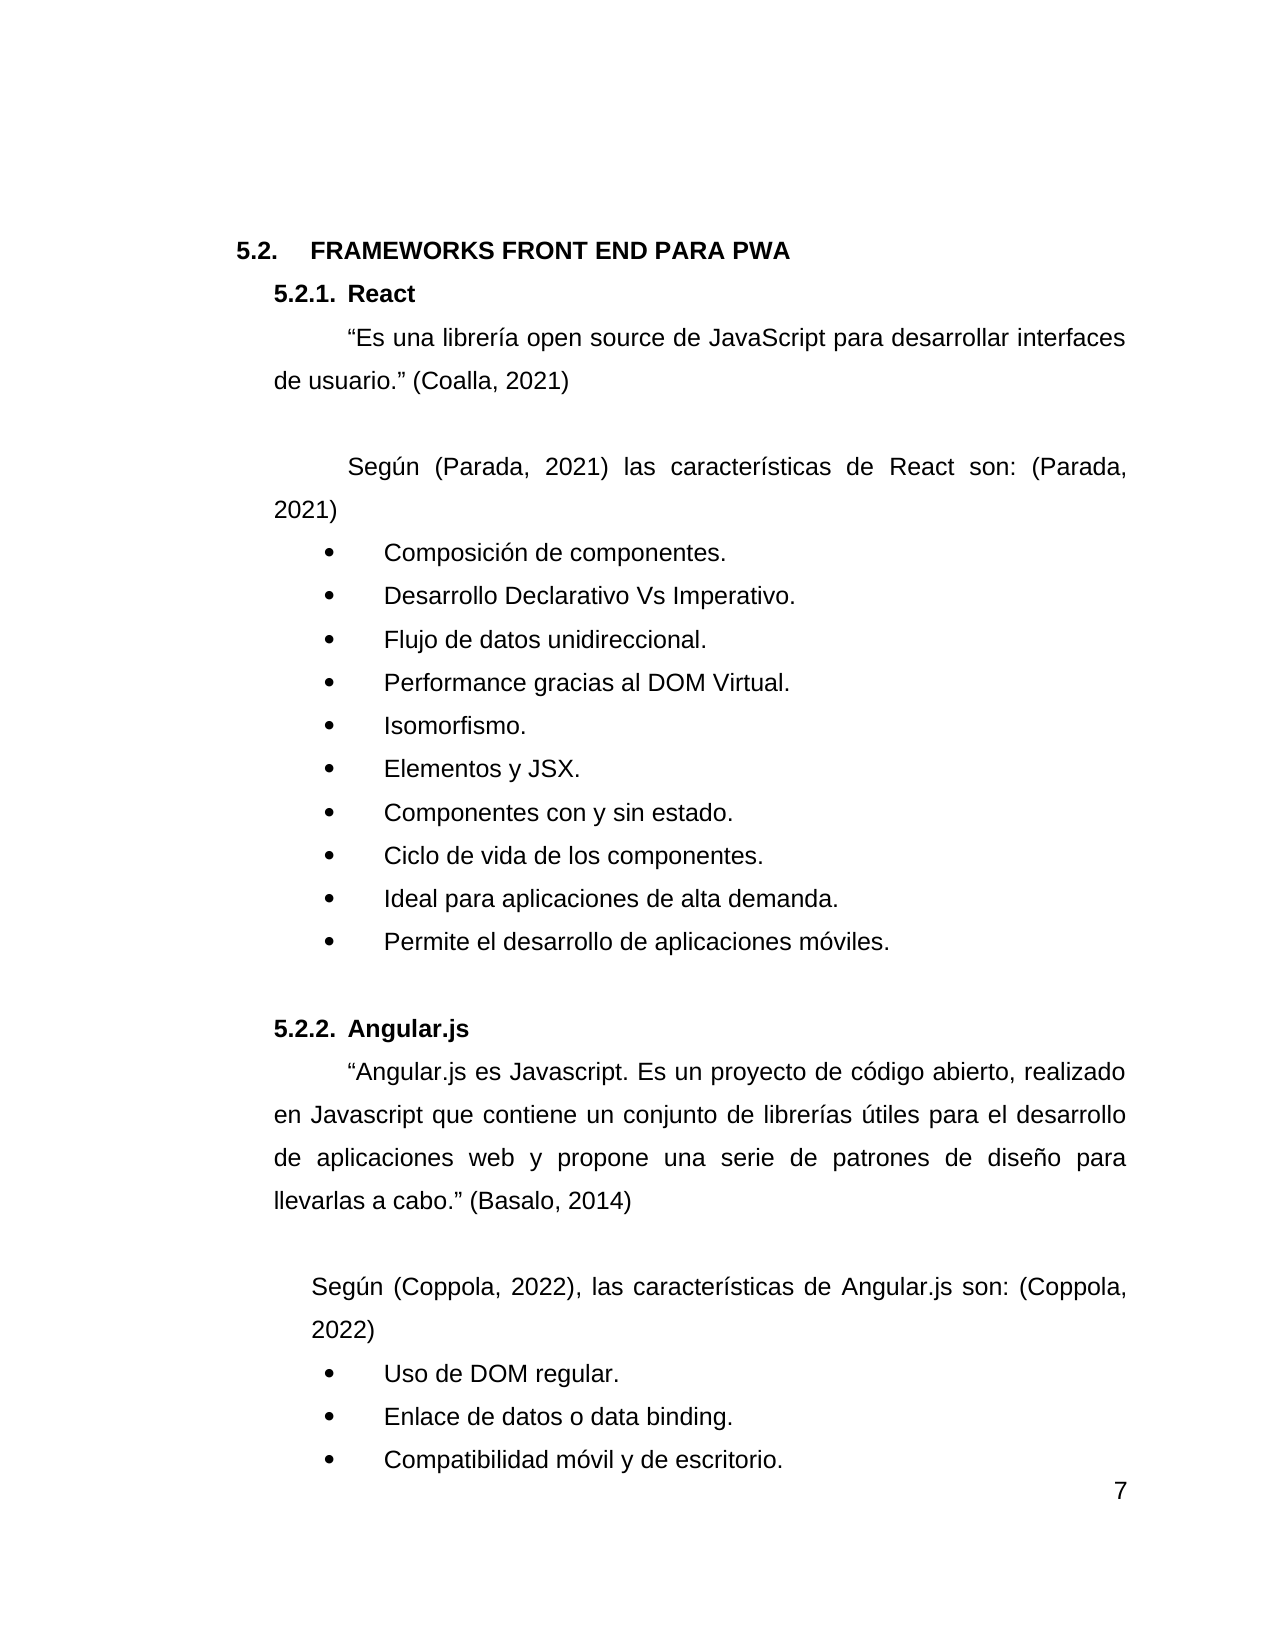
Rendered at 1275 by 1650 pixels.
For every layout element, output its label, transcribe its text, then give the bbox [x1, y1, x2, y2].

text Enlace de datos o data binding. [325, 1402, 1127, 1431]
text Ideal para aplicaciones de alta demanda. [311, 884, 1127, 913]
text Angular.js [273, 1013, 1127, 1042]
text Permite el desarrollo de aplicaciones móviles. [311, 927, 1127, 956]
text Flujo de datos unidireccional. [311, 624, 1127, 653]
text Según las características de React son: [273, 452, 1127, 524]
text Isomorfismo. [311, 711, 1127, 740]
text Ciclo de vida de los componentes. [311, 841, 1127, 869]
text Según , las características de Angular.js son: [311, 1272, 1127, 1344]
text Elementos y JSX. [311, 754, 1127, 783]
text Performance gracias al DOM Virtual. [311, 668, 1127, 697]
text Frameworks Front end para pwa [236, 236, 1127, 265]
text Compatibilidad móvil y de escritorio. [325, 1445, 1127, 1474]
text React [273, 279, 1127, 308]
text Componentes con y sin estado. [311, 797, 1127, 826]
text “Angular.js es Javascript. Es un proyecto de código abierto, realizado en Javascript que contiene un conjunto de librerías útiles para el desarrollo de aplicaciones web y propone una serie de patrones de diseño para llevarlas a cabo.” [273, 1057, 1127, 1215]
text Composición de componentes. [311, 538, 1127, 567]
text “Es una librería open source de JavaScript para desarrollar interfaces de usuario.” [273, 322, 1127, 394]
text Uso de DOM regular. [325, 1358, 1127, 1387]
text Desarrollo Declarativo Vs Imperativo. [311, 581, 1127, 610]
